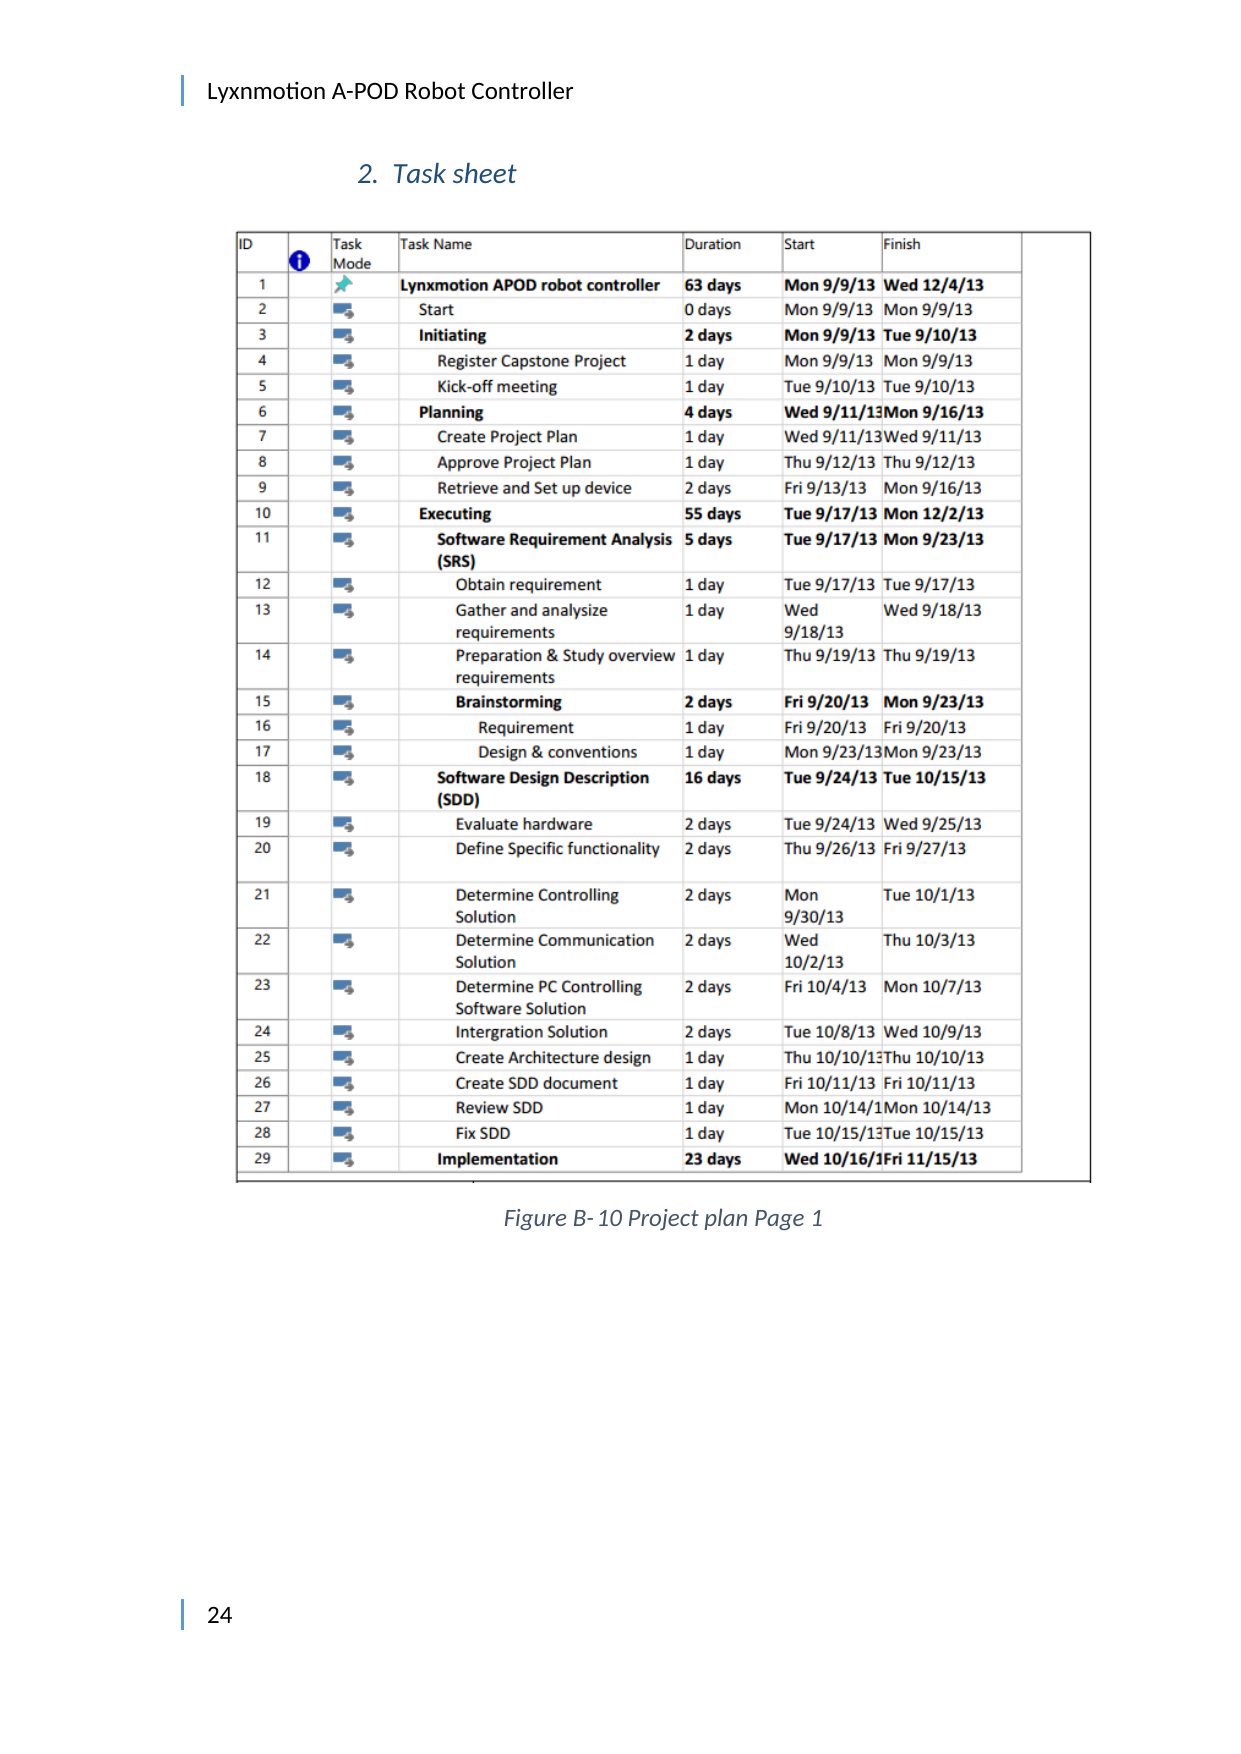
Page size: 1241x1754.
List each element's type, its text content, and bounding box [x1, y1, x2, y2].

subtitle Task sheet [357, 155, 1122, 190]
text Figure B-3 Project plan Page 1 [207, 1202, 1122, 1233]
picture [206, 193, 1123, 1183]
